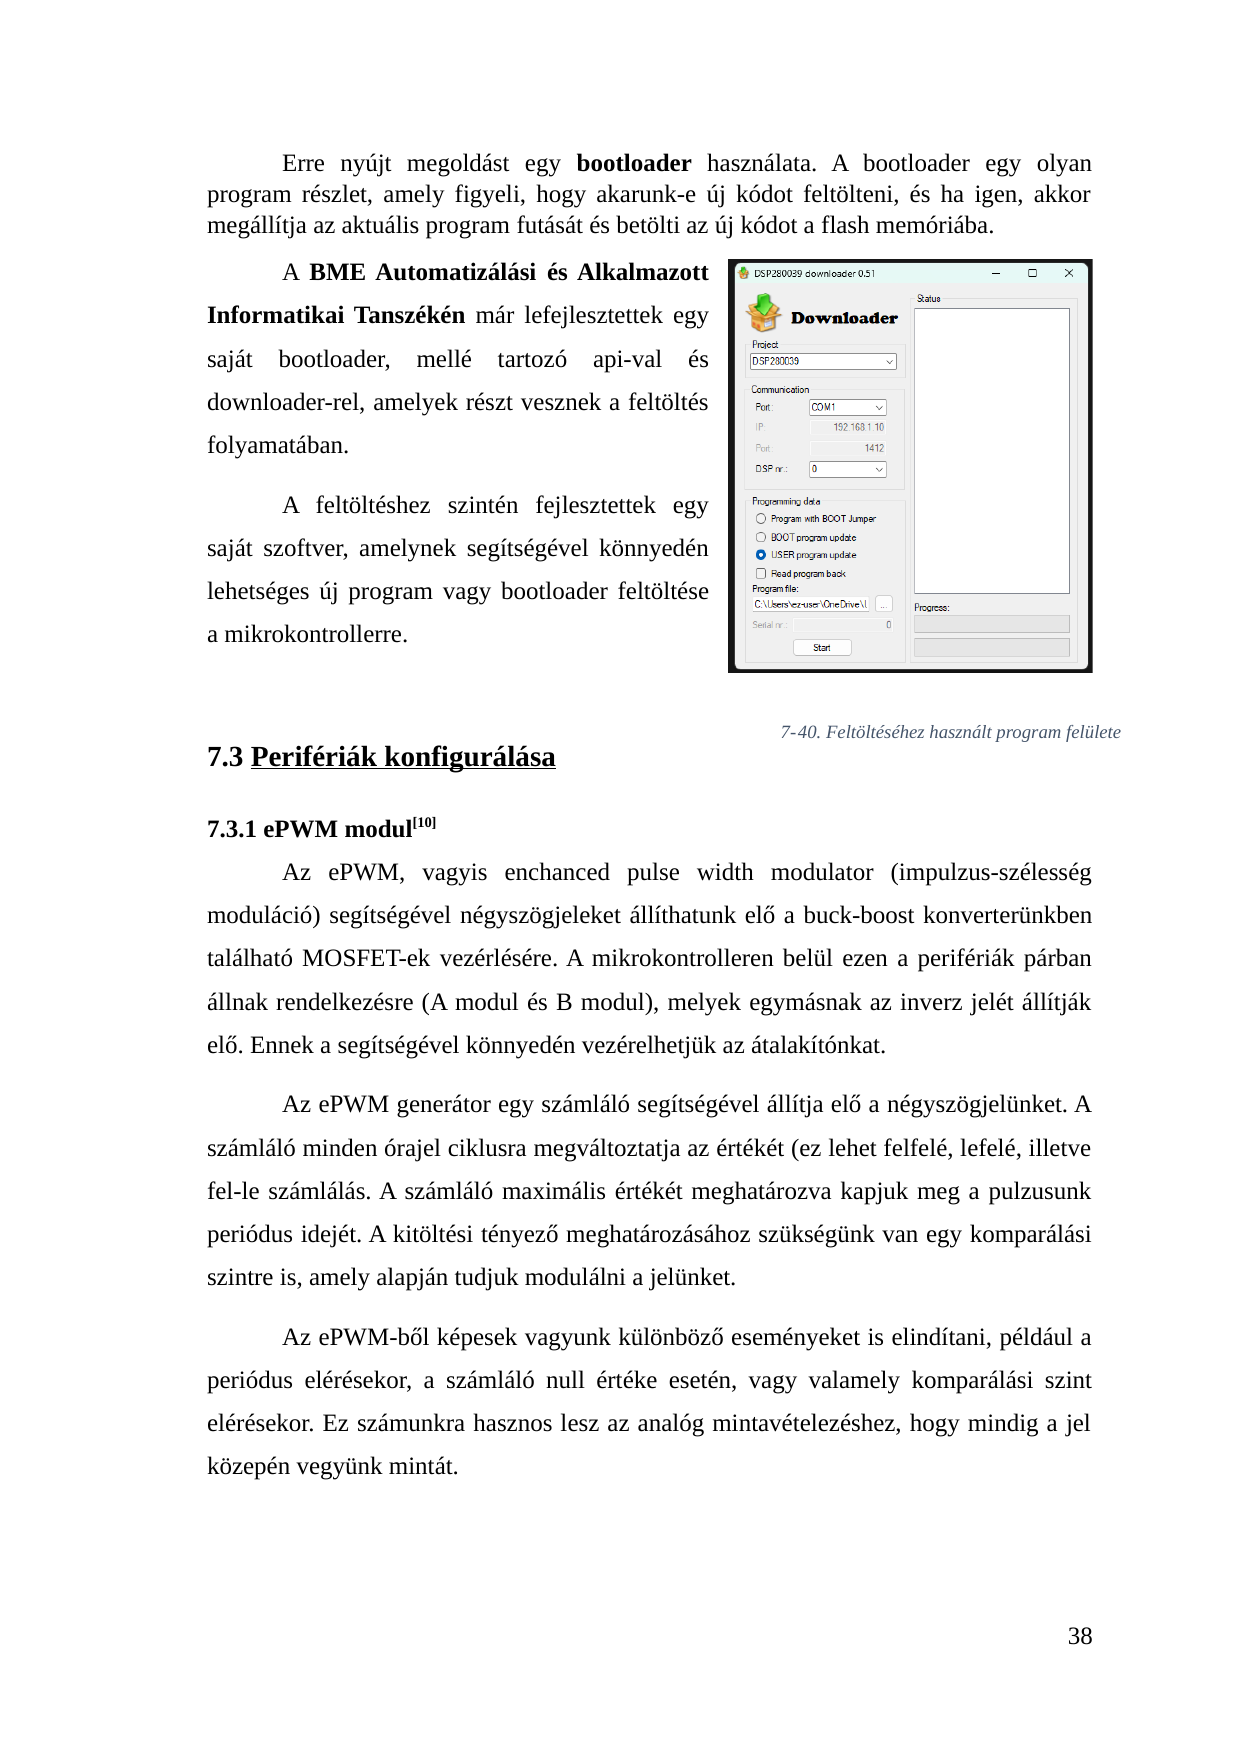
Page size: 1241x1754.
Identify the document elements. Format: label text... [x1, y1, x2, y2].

subtitle Perifériák konfigurálása [207, 739, 1092, 772]
text Erre nyújt megoldást egy bootloader használata. A bootloader egy olyan program részlet, amely figyeli, hogy akarunk-e új kódot feltölteni, és ha igen, akkor megállítja az aktuális program futását és betölti az új kódot a flash memóriába. [207, 148, 1092, 238]
text A BME Automatizálási és Alkalmazott Informatikai Tanszékén már lefejlesztettek egy saját bootloader, mellé tartozó api-val és downloader-rel, amelyek részt vesznek a feltöltés folyamatában. [207, 257, 1092, 459]
text Az ePWM-ből képesek vagyunk különböző eseményeket is elindítani, például a periódus elérésekor, a számláló null értéke esetén, vagy valamely komparálási szint elérésekor. Ez számunkra hasznos lesz az analóg mintavételezéshez, hogy mindig a jel közepén vegyünk mintát. [207, 1322, 1092, 1480]
text Az ePWM, vagyis enchanced pulse width modulator (impulzus-szélesség moduláció) segítségével négyszögjeleket állíthatunk elő a buck-boost konverterünkben található MOSFET-ek vezérlésére. A mikrokontrolleren belül ezen a perifériák párban állnak rendelkezésre (A modul és B modul), melyek egymásnak az inverz jelét állítják elő. Ennek a segítségével könnyedén vezérelhetjük az átalakítónkat. [207, 857, 1092, 1058]
picture [728, 259, 1093, 673]
subtitle ePWM modul[9] [207, 814, 1092, 843]
text A feltöltéshez szintén fejlesztettek egy saját szoftver, amelynek segítségével könnyedén lehetséges új program vagy bootloader feltöltése a mikrokontrollerre. [207, 490, 728, 648]
text Az ePWM generátor egy számláló segítségével állítja elő a négyszögjelünket. A számláló minden órajel ciklusra megváltoztatja az értékét (ez lehet felfelé, lefelé, illetve fel-le számlálás. A számláló maximális értékét meghatározva kapjuk meg a pulzusunk periódus idejét. A kitöltési tényező meghatározásához szükségünk van egy komparálási szintre is, amely alapján tudjuk modulálni a jelünket. [207, 1089, 1092, 1291]
